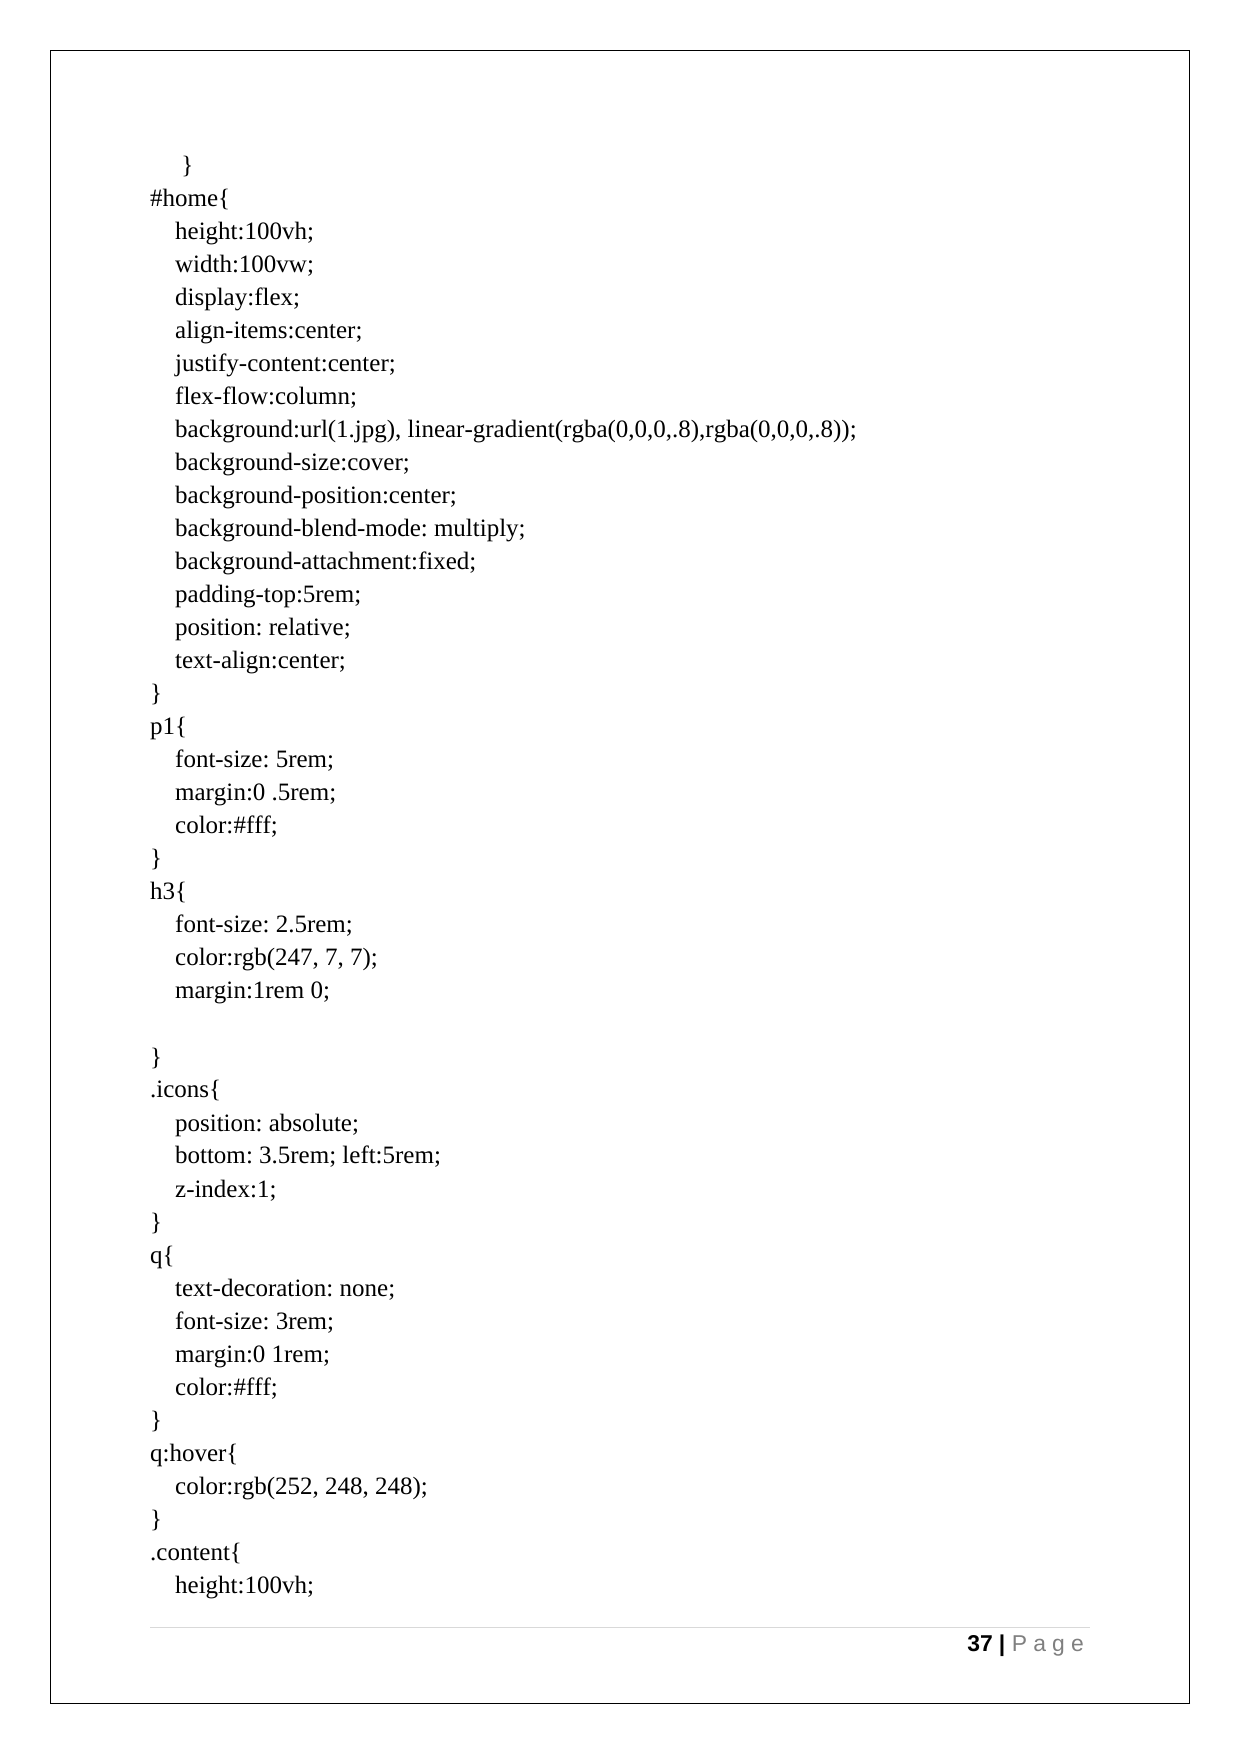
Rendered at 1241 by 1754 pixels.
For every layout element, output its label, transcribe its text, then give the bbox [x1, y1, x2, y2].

text color:#fff; [150, 810, 1090, 839]
text } [150, 150, 1090, 179]
text font-size: 3rem; [150, 1306, 1090, 1334]
text color:rgb(247, 7, 7); [150, 942, 1090, 971]
text bottom: 3.5rem; left:5rem; [150, 1141, 1090, 1169]
text h3{ [150, 876, 1090, 905]
text q:hover{ [150, 1438, 1090, 1467]
text justify-content:center; [150, 348, 1090, 377]
text text-align:center; [150, 645, 1090, 674]
text margin:0 1rem; [150, 1339, 1090, 1367]
text color:rgb(252, 248, 248); [150, 1471, 1090, 1499]
text } [150, 1405, 1090, 1433]
text .icons{ [150, 1074, 1090, 1103]
text } [150, 678, 1090, 707]
text font-size: 2.5rem; [150, 909, 1090, 938]
text } [150, 1042, 1090, 1070]
text z-index:1; [150, 1174, 1090, 1202]
text background:url(1.jpg), linear-gradient(rgba(0,0,0,.8),rgba(0,0,0,.8)); [150, 414, 1090, 443]
text width:100vw; [150, 249, 1090, 278]
text display:flex; [150, 282, 1090, 311]
text q{ [150, 1240, 1090, 1268]
text background-attachment:fixed; [150, 546, 1090, 575]
text } [150, 843, 1090, 872]
text align-items:center; [150, 315, 1090, 344]
text margin:0 .5rem; [150, 777, 1090, 806]
text .content{ [150, 1537, 1090, 1566]
text p1{ [150, 711, 1090, 740]
text color:#fff; [150, 1372, 1090, 1401]
text margin:1rem 0; [150, 976, 1090, 1004]
text position: relative; [150, 612, 1090, 641]
text background-blend-mode: multiply; [150, 513, 1090, 542]
text height:100vh; [150, 216, 1090, 245]
text background-position:center; [150, 480, 1090, 509]
text height:100vh; [150, 1570, 1090, 1599]
text #home{ [150, 183, 1090, 212]
text position: absolute; [150, 1108, 1090, 1136]
text font-size: 5rem; [150, 744, 1090, 773]
text background-size:cover; [150, 447, 1090, 476]
text } [150, 1504, 1090, 1533]
text padding-top:5rem; [150, 579, 1090, 608]
text flex-flow:column; [150, 381, 1090, 410]
text } [150, 1207, 1090, 1235]
text text-decoration: none; [150, 1273, 1090, 1301]
